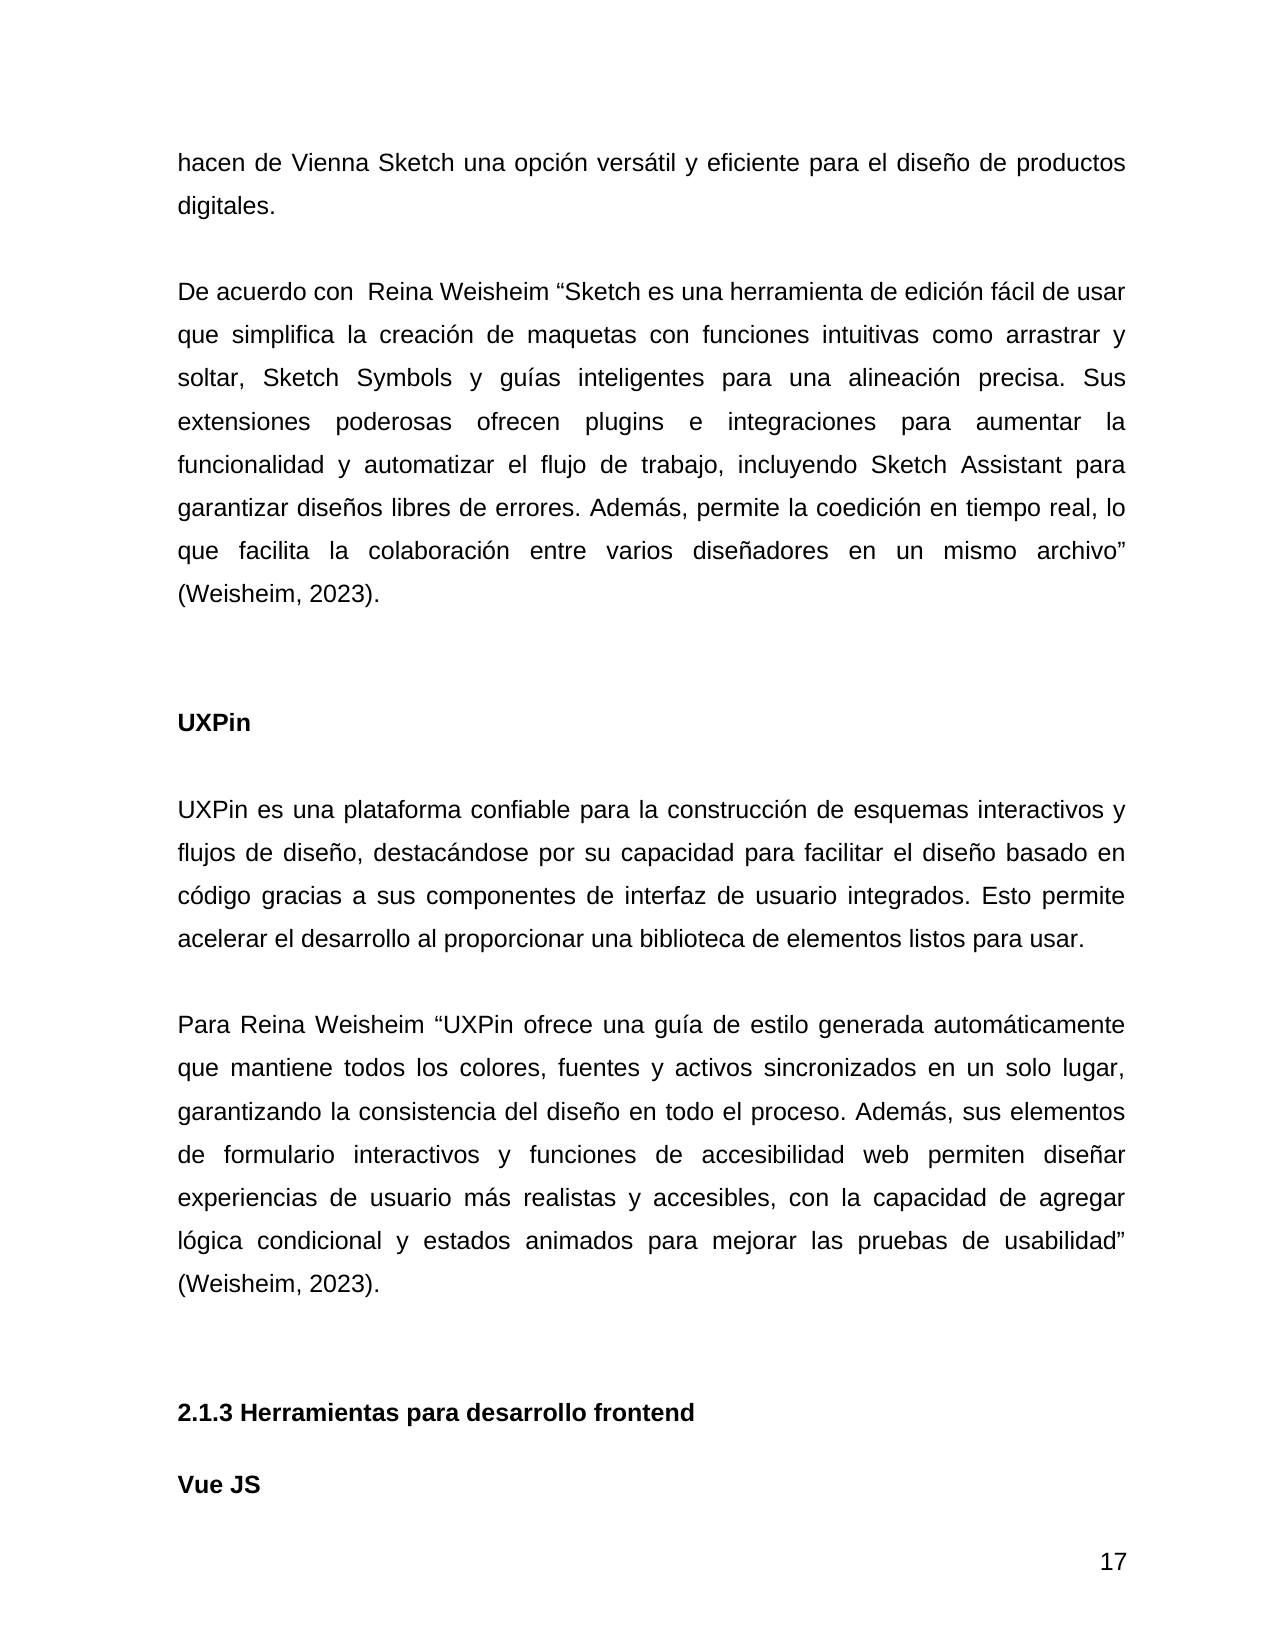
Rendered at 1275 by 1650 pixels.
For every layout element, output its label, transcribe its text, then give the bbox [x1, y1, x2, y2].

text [177, 148, 1127, 219]
text Vue JS [177, 1470, 1127, 1499]
subtitle Herramientas para desarrollo frontend [177, 1398, 1127, 1427]
text UXPin [177, 708, 1127, 737]
text De acuerdo con Reina Weisheim “Sketch es una herramienta de edición fácil de usar que simplifica la creación de maquetas con funciones intuitivas como arrastrar y soltar, Sketch Symbols y guías inteligentes para una alineación precisa. Sus extensiones poderosas ofrecen plugins e integraciones para aumentar la funcionalidad y automatizar el flujo de trabajo, incluyendo Sketch Assistant para garantizar diseños libres de errores. Además, permite la coedición en tiempo real, lo que facilita la colaboración entre varios diseñadores en un mismo archivo” . [177, 277, 1127, 608]
text UXPin es una plataforma confiable para la construcción de esquemas interactivos y flujos de diseño, destacándose por su capacidad para facilitar el diseño basado en código gracias a sus componentes de interfaz de usuario integrados. Esto permite acelerar el desarrollo al proporcionar una biblioteca de elementos listos para usar. [177, 794, 1127, 953]
text Para Reina Weisheim “UXPin ofrece una guía de estilo generada automáticamente que mantiene todos los colores, fuentes y activos sincronizados en un solo lugar, garantizando la consistencia del diseño en todo el proceso. Además, sus elementos de formulario interactivos y funciones de accesibilidad web permiten diseñar experiencias de usuario más realistas y accesibles, con la capacidad de agregar lógica condicional y estados animados para mejorar las pruebas de usabilidad” . [177, 1010, 1127, 1298]
